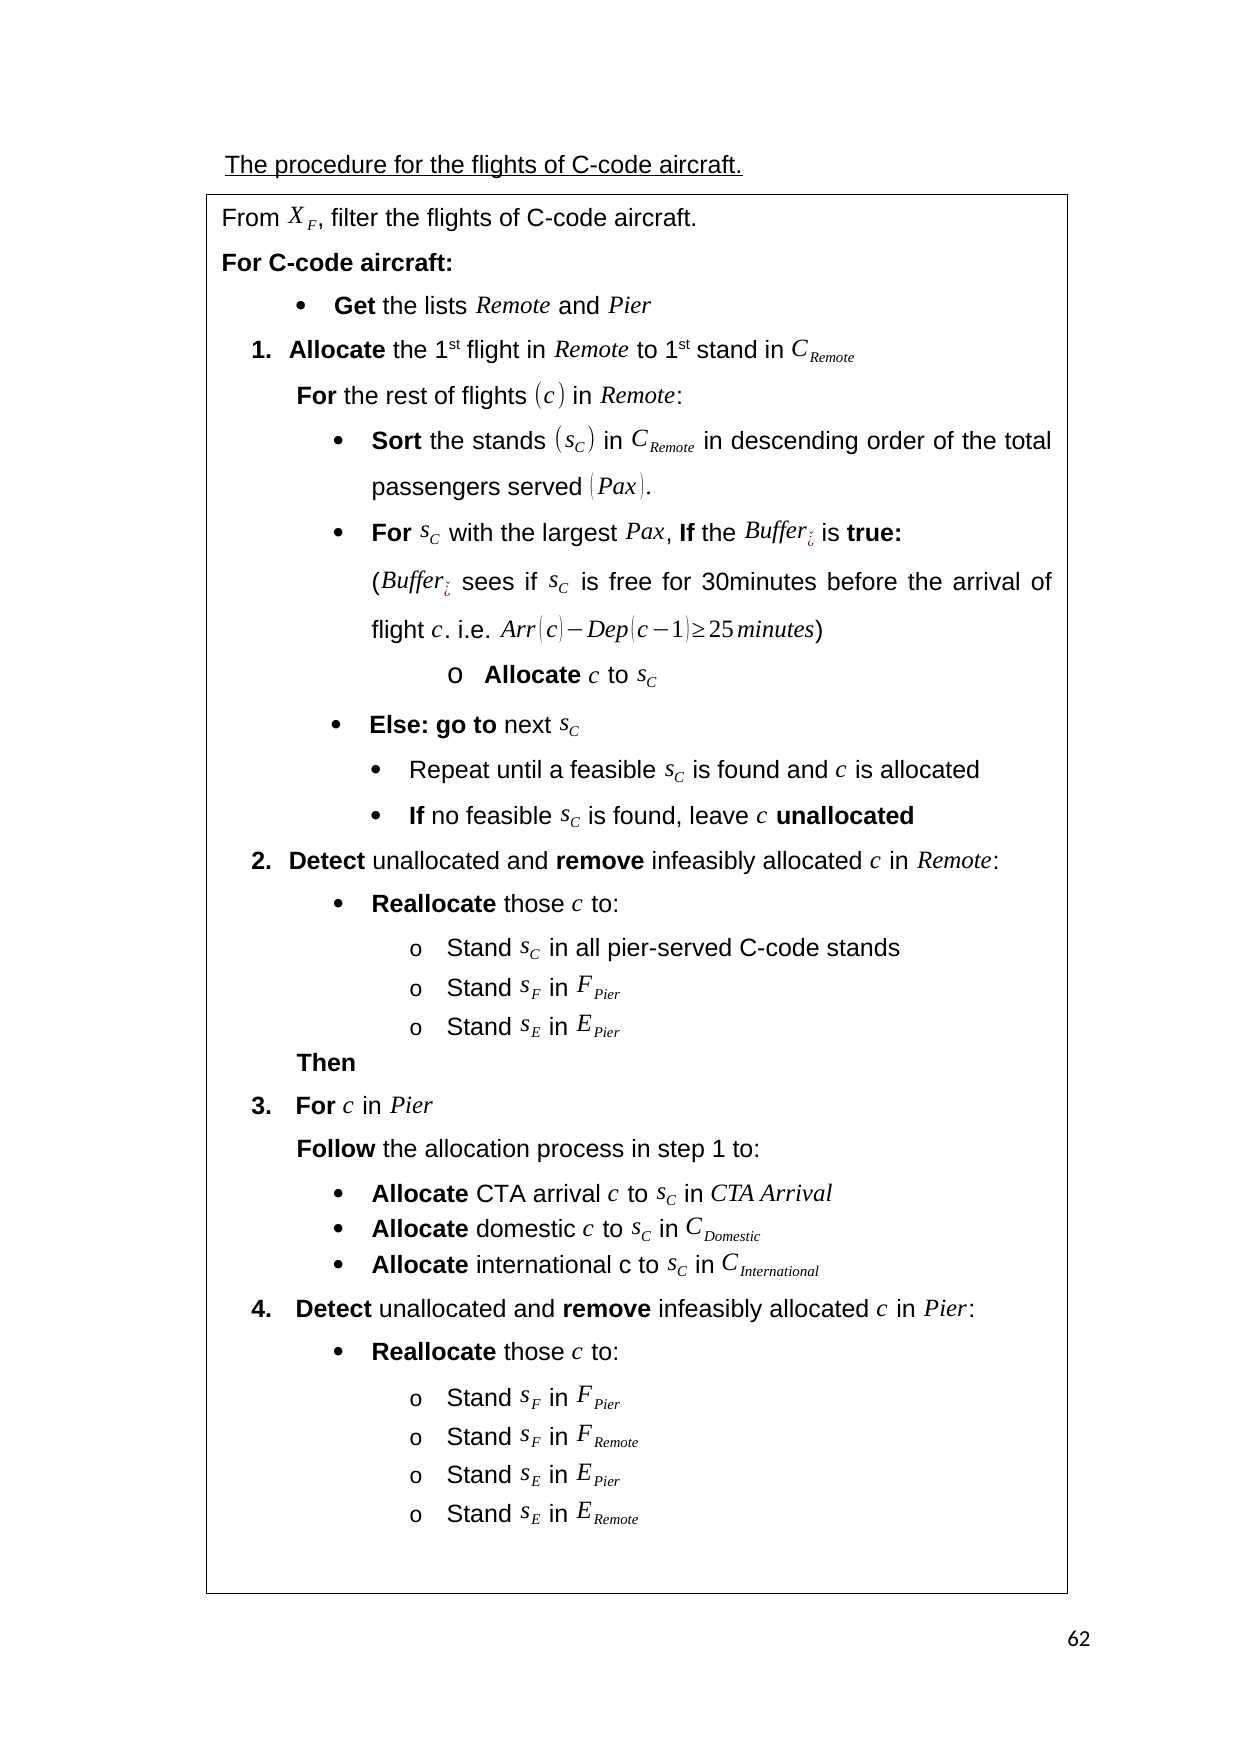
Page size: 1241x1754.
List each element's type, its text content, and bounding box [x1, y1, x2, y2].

list The procedure for the flights of C-code aircraft. [224, 150, 1090, 179]
